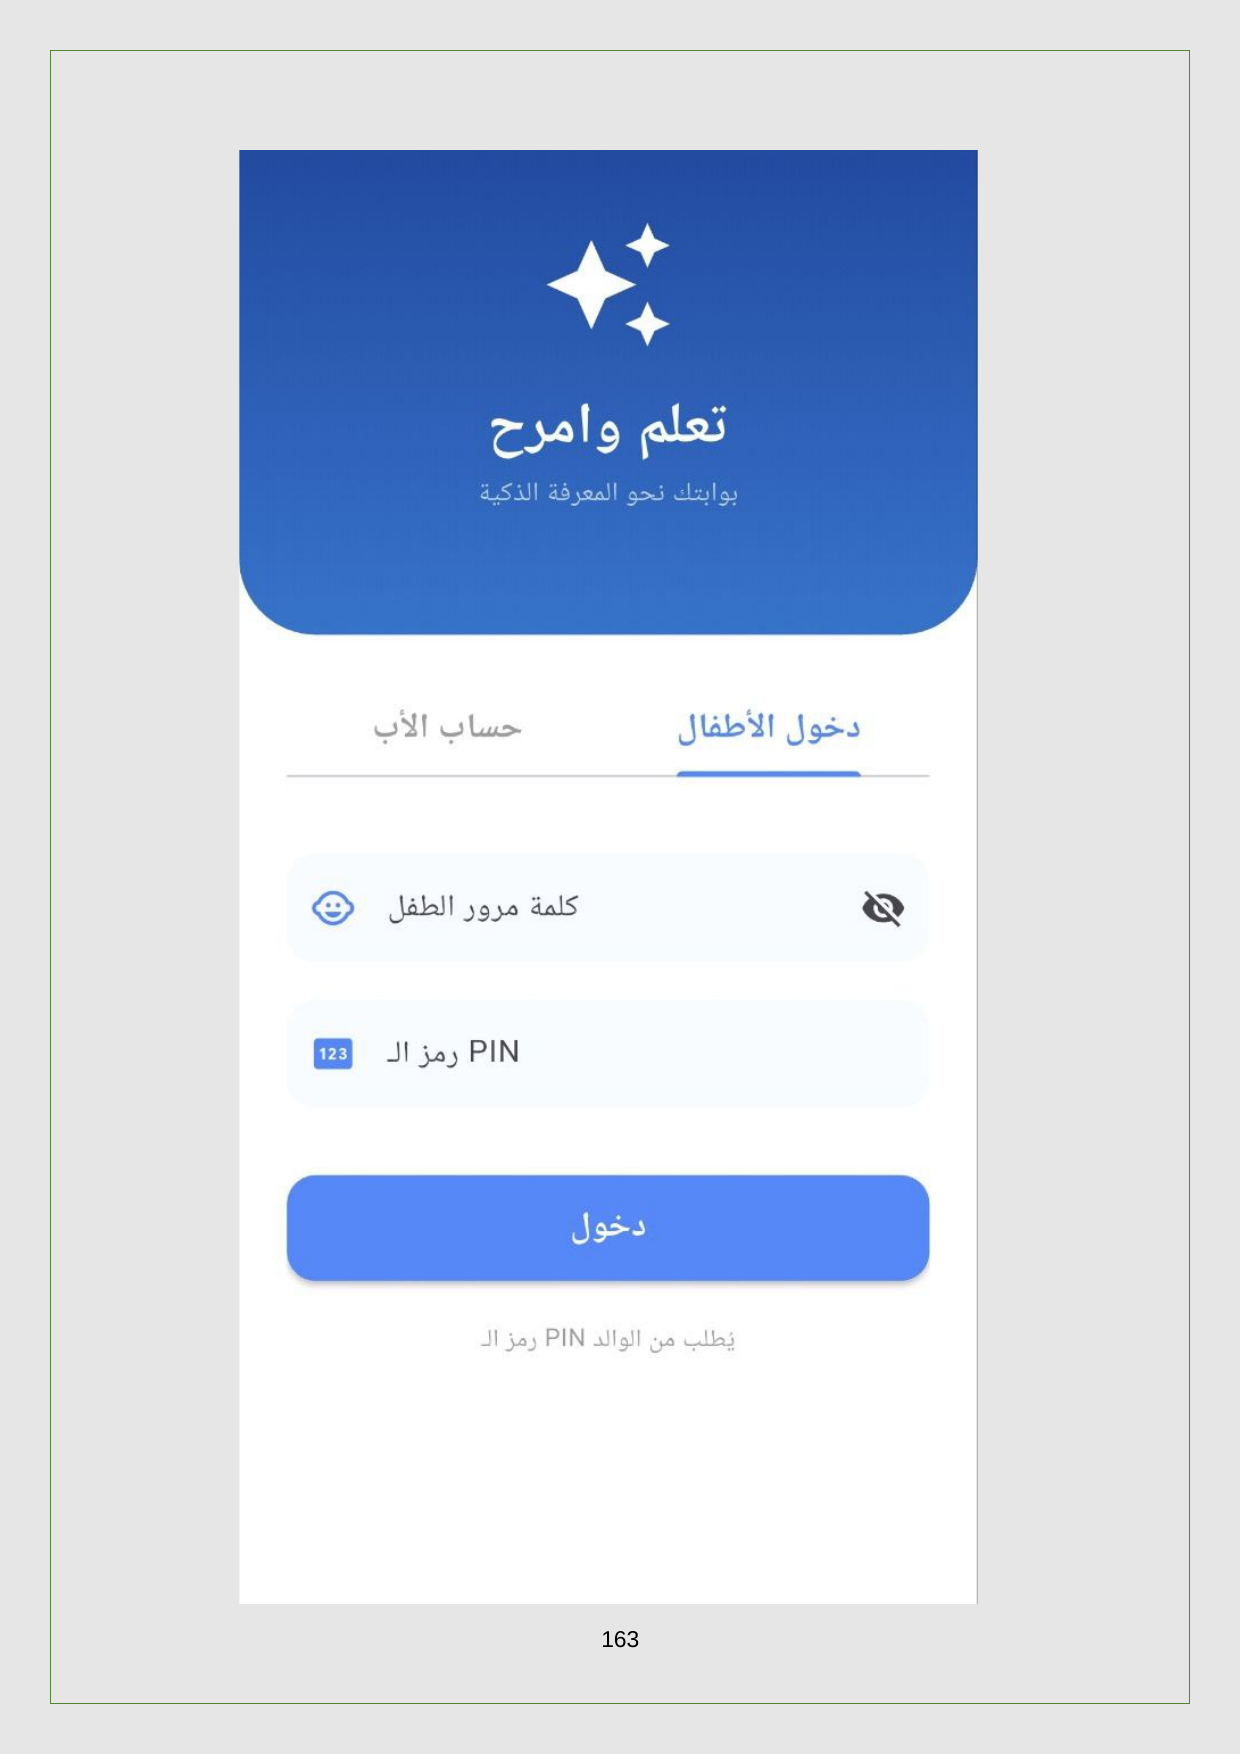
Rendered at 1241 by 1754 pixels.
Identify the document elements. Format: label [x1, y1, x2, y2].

picture [239, 150, 978, 1604]
